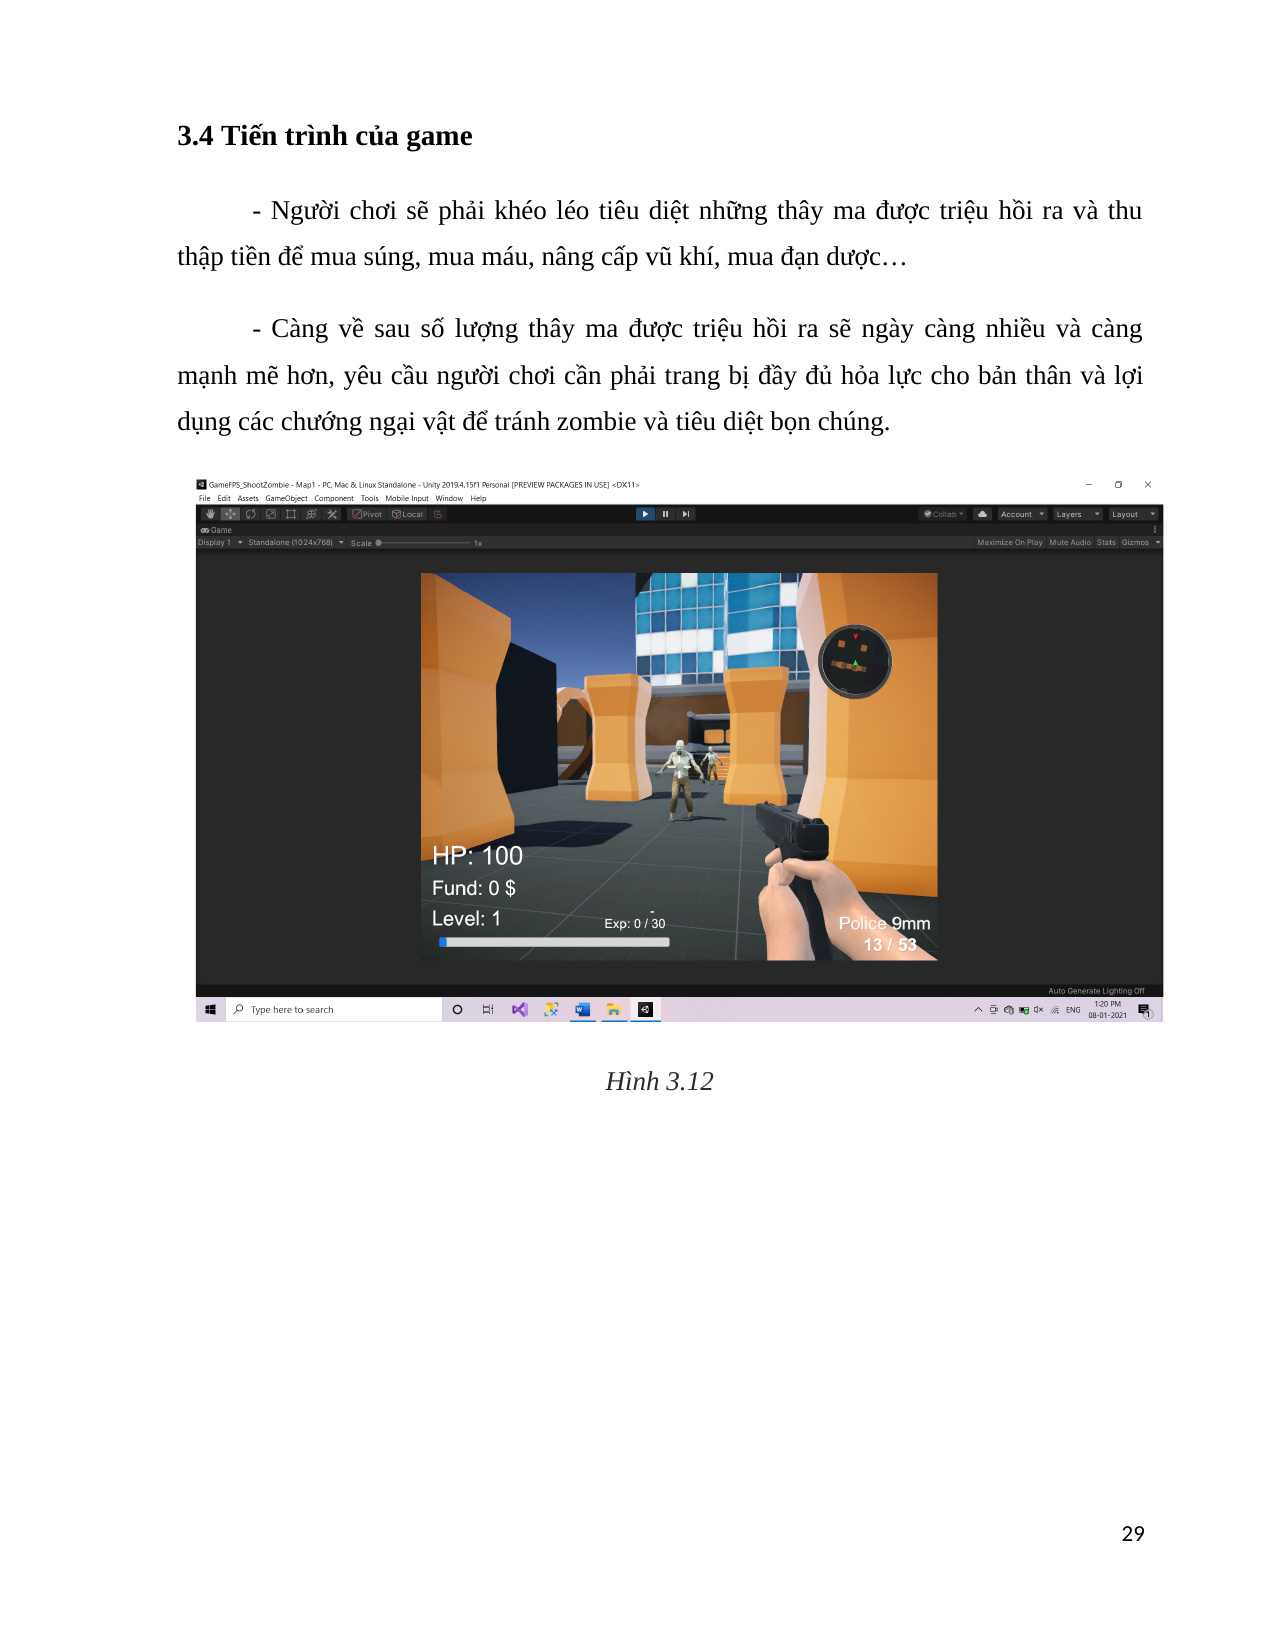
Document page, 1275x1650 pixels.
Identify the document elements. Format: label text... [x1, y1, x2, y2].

text Hình 3.12 [177, 1065, 1144, 1096]
text - Người chơi sẽ phải khéo léo tiêu diệt những thây ma được triệu hồi ra và thu thập tiền để mua súng, mua máu, nâng cấp vũ khí, mua đạn dược… [177, 194, 1144, 272]
text 3.4 Tiến trình của game [177, 118, 1144, 152]
text - Càng về sau số lượng thây ma được triệu hồi ra sẽ ngày càng nhiều và càng mạnh mẽ hơn, yêu cầu người chơi cần phải trang bị đầy đủ hỏa lực cho bản thân và lợi dụng các chướng ngại vật để tránh zombie và tiêu diệt bọn chúng. [177, 312, 1144, 437]
